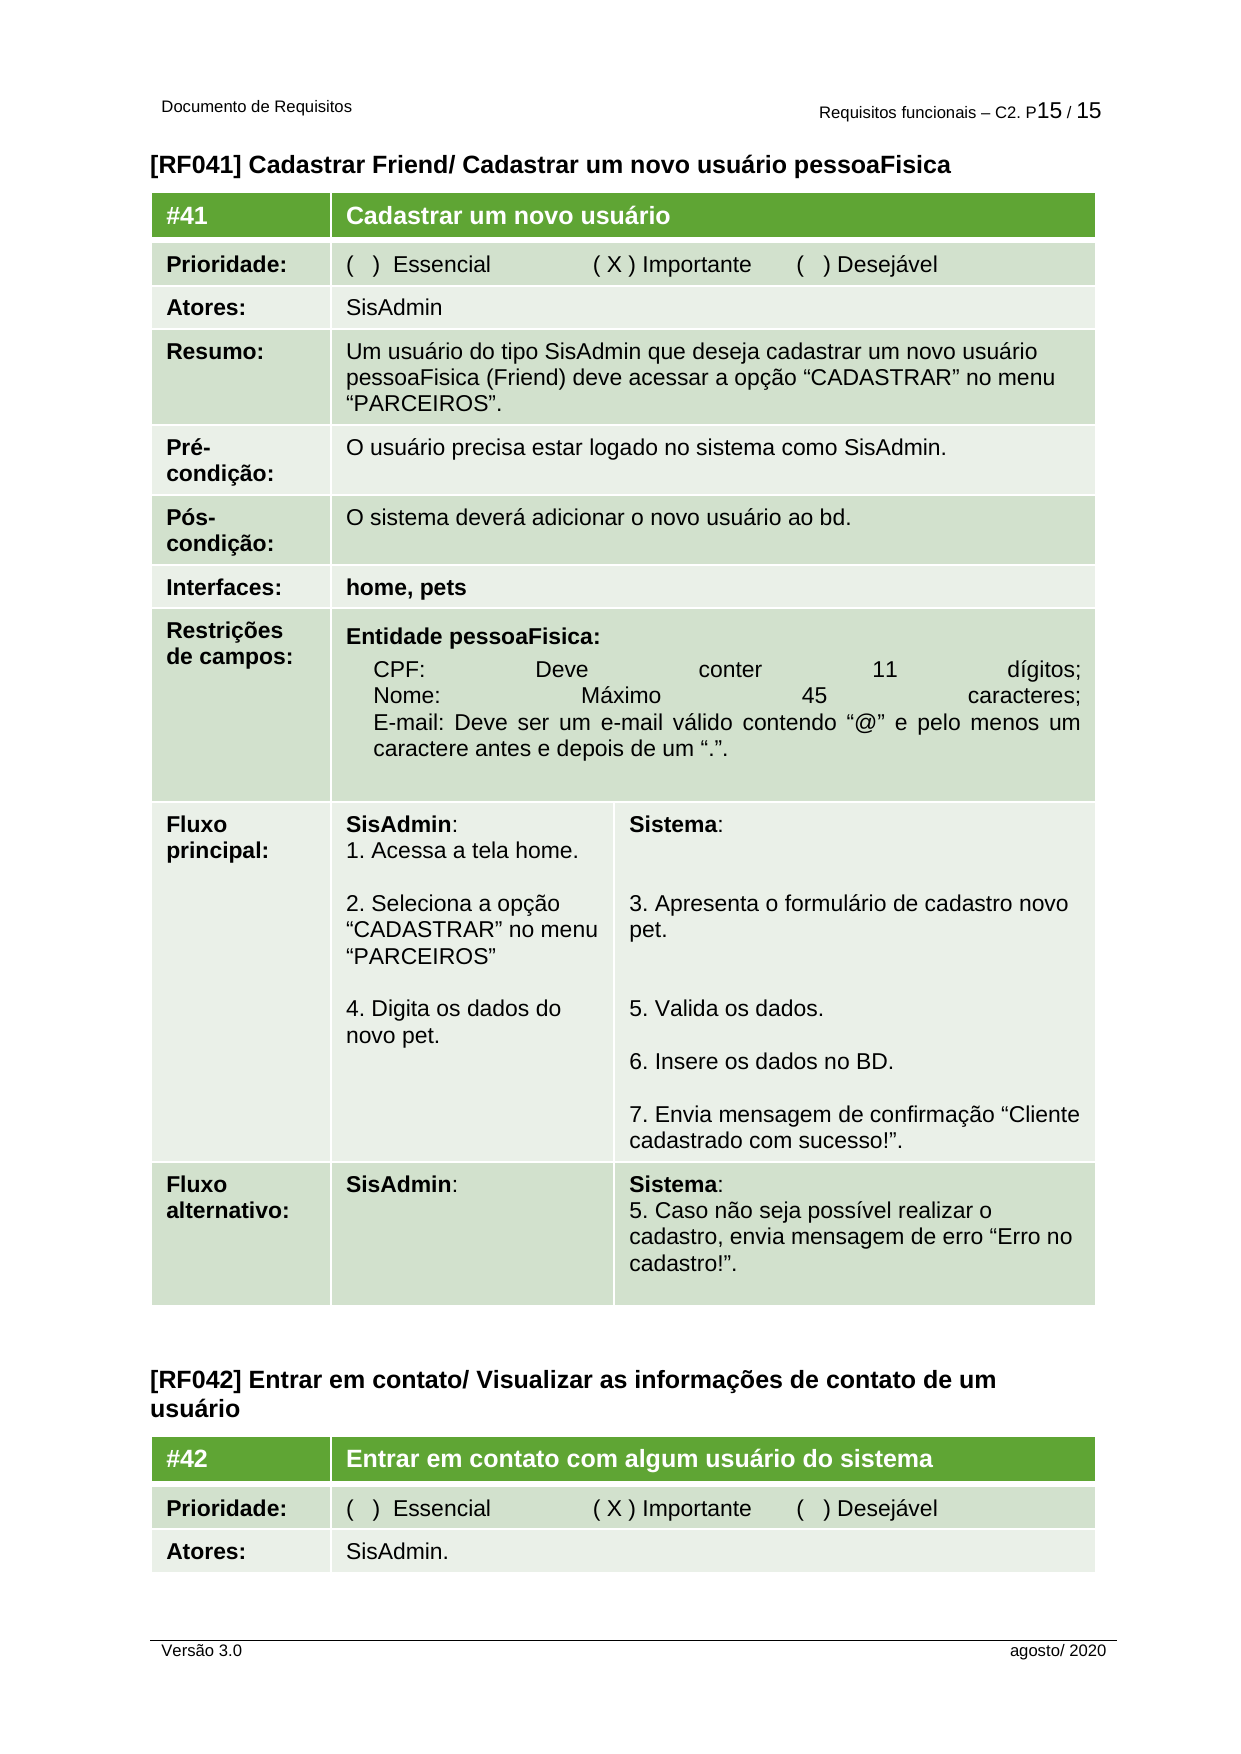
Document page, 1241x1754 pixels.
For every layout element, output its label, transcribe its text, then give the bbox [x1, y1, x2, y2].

table_cell Restrições de campos: [152, 609, 330, 801]
table_cell O usuário precisa estar logado no sistema como SisAdmin. [332, 426, 1095, 494]
table_cell Prioridade: [152, 243, 330, 285]
table_cell ( ) Essencial ( X ) Importante ( ) Desejável [332, 1487, 1095, 1528]
table_cell Entidade pessoaFisica: CPF: Deve conter 11 dígitos; Nome: Máximo 45 caracteres; E-mail: Deve ser um e-mail válido contendo “@” e pelo menos um caractere antes e depois de um “.”. [332, 609, 1095, 801]
table_cell SisAdmin: 1. Acessa a tela home. 2. Seleciona a opção “CADASTRAR” no menu “PARCEIROS” 4. Digita os dados do novo pet. [332, 803, 613, 1161]
table_cell SisAdmin: [332, 1163, 613, 1305]
table_cell Pré-condição: [152, 426, 330, 494]
table_cell Fluxo principal: [152, 803, 330, 1161]
table_header #42 [152, 1437, 330, 1481]
table_cell O sistema deverá adicionar o novo usuário ao bd. [332, 496, 1095, 564]
table_cell Fluxo alternativo: [152, 1163, 330, 1305]
table_cell Atores: [152, 287, 330, 328]
table_header Cadastrar um novo usuário [332, 193, 1095, 237]
table_cell ( ) Essencial ( X ) Importante ( ) Desejável [332, 243, 1095, 285]
table_cell Interfaces: [152, 566, 330, 607]
table_cell Prioridade: [152, 1487, 330, 1528]
table_header Entrar em contato com algum usuário do sistema [332, 1437, 1095, 1481]
table_cell Resumo: [152, 330, 330, 424]
subtitle [RF041] Cadastrar Friend/ Cadastrar um novo usuário pessoaFisica [150, 150, 1090, 179]
subtitle [RF042] Entrar em contato/ Visualizar as informações de contato de um usuário [150, 1365, 1090, 1422]
table_cell Pós-condição: [152, 496, 330, 564]
table_cell SisAdmin [332, 287, 1095, 328]
table_cell home, pets [332, 566, 1095, 607]
table_cell Um usuário do tipo SisAdmin que deseja cadastrar um novo usuário pessoaFisica (Friend) deve acessar a opção “CADASTRAR” no menu “PARCEIROS”. [332, 330, 1095, 424]
table_cell Atores: [152, 1530, 330, 1572]
table_cell SisAdmin. [332, 1530, 1095, 1572]
table_cell Sistema: 3. Apresenta o formulário de cadastro novo pet. 5. Valida os dados. 6. Insere os dados no BD. 7. Envia mensagem de confirmação “Cliente cadastrado com sucesso!”. [615, 803, 1095, 1161]
table_header #41 [152, 193, 330, 237]
table_cell Sistema: 5. Caso não seja possível realizar o cadastro, envia mensagem de erro “Erro no cadastro!”. [615, 1163, 1095, 1305]
